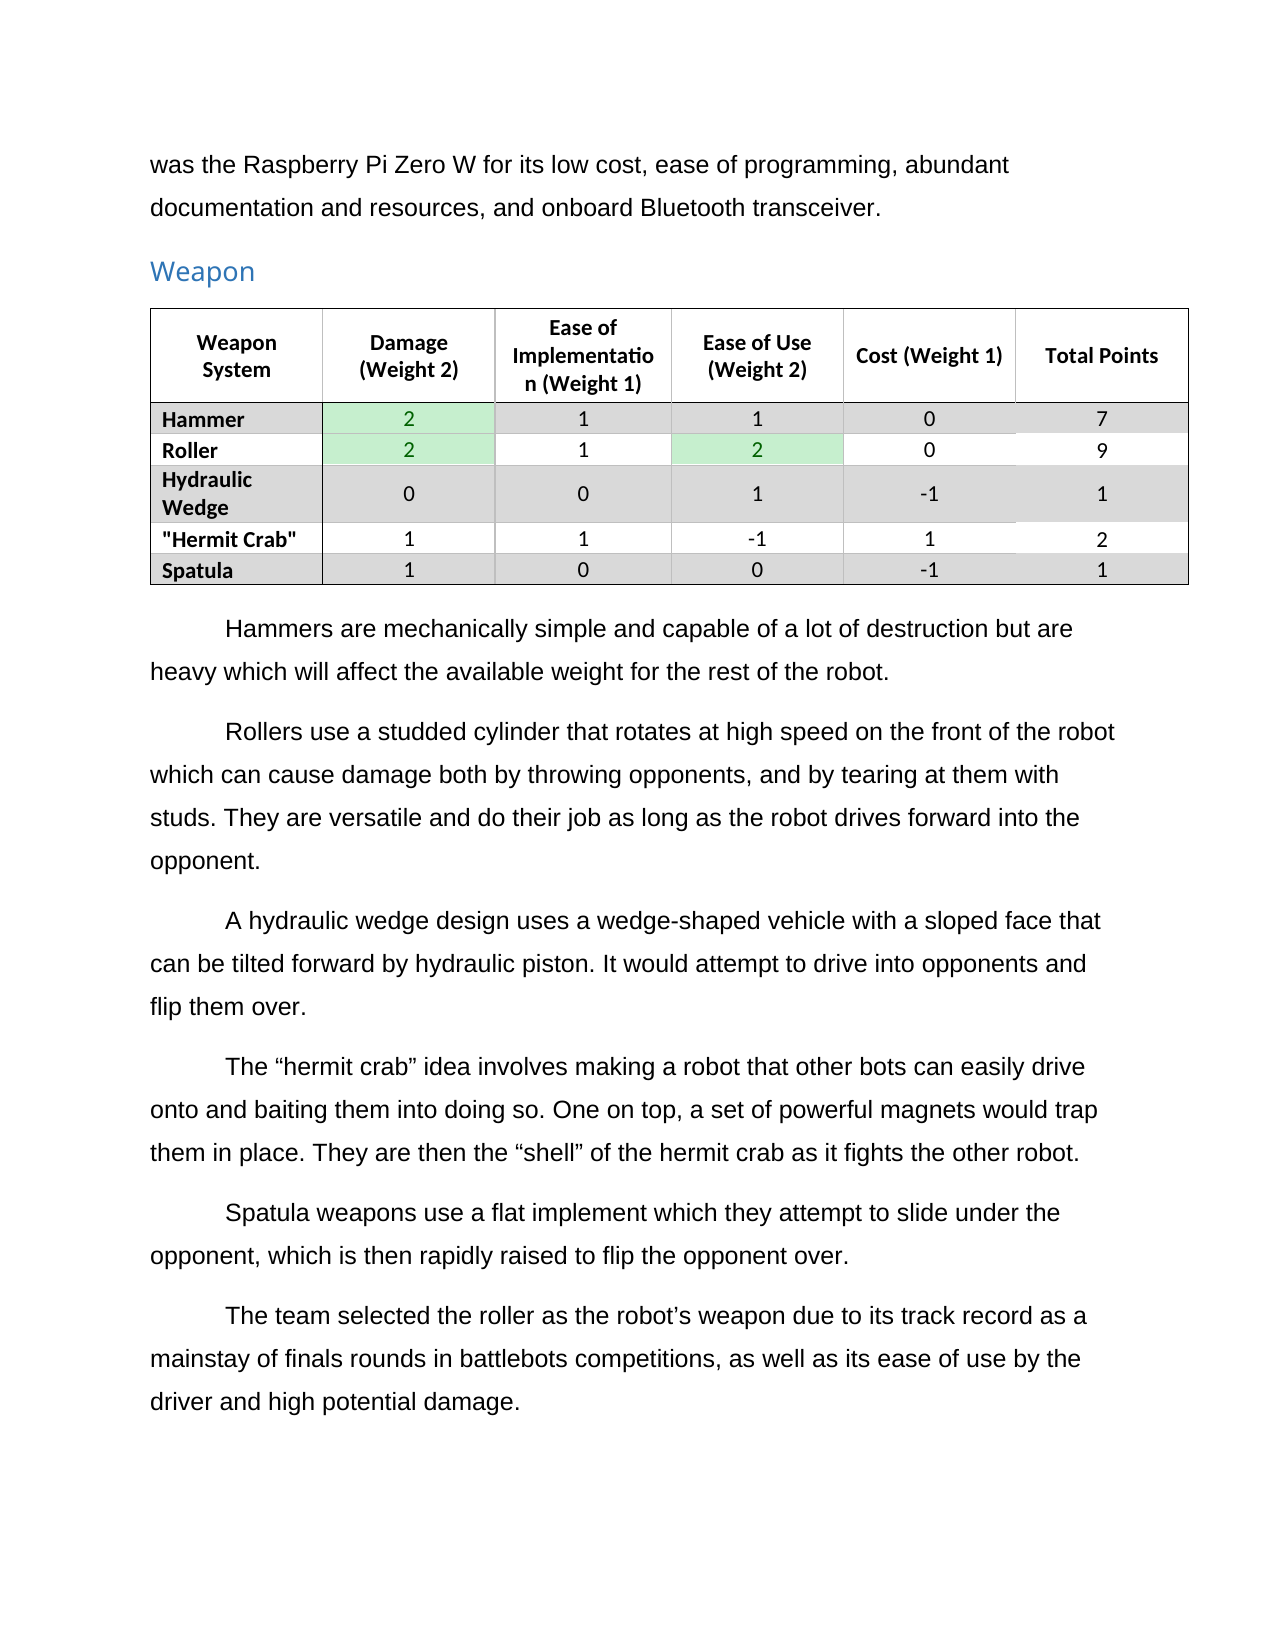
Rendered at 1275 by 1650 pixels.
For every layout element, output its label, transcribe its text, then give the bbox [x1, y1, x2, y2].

text The team selected the roller as the robot’s weapon due to its track record as a mainstay of finals rounds in battlebots competitions, as well as its ease of use by the driver and high potential damage. [150, 1301, 1125, 1416]
table_cell 1 [323, 523, 494, 553]
table_header Weapon System [151, 309, 322, 402]
table_cell 2 [1016, 522, 1188, 553]
table_header Ease of Use (Weight 2) [672, 309, 843, 402]
text Spatula weapons use a flat implement which they attempt to slide under the opponent, which is then rapidly raised to flip the opponent over. [150, 1198, 1125, 1270]
subtitle Weapon [150, 253, 1125, 290]
table_cell 2 [323, 434, 494, 464]
table_cell -1 [844, 554, 1016, 584]
text The “hermit crab” idea involves making a robot that other bots can easily drive onto and baiting them into doing so. One on top, a set of powerful magnets would trap them in place. They are then the “shell” of the hermit crab as it fights the other robot. [150, 1052, 1125, 1167]
table_cell 1 [844, 523, 1016, 553]
table_cell 0 [844, 434, 1016, 464]
table_cell 0 [496, 554, 671, 584]
table_cell Roller [151, 434, 322, 464]
table_cell Hydraulic Wedge [151, 466, 322, 522]
table_header Ease of Implementation (Weight 1) [496, 309, 671, 402]
table_cell -1 [844, 466, 1016, 522]
table_cell 0 [496, 466, 671, 522]
text A hydraulic wedge design uses a wedge-shaped vehicle with a sloped face that can be tilted forward by hydraulic piston. It would attempt to drive into opponents and flip them over. [150, 906, 1125, 1021]
table_cell 1 [496, 434, 671, 464]
table_cell 0 [844, 403, 1016, 433]
table_cell 1 [672, 466, 843, 522]
table_cell -1 [672, 523, 843, 553]
table_cell 1 [1016, 553, 1188, 584]
table_cell 2 [672, 434, 843, 464]
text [150, 150, 1125, 222]
table_cell Hammer [151, 403, 322, 433]
table_cell 0 [672, 554, 843, 584]
table_cell 1 [672, 403, 843, 433]
table_header Cost (Weight 1) [844, 309, 1015, 402]
table_cell 1 [323, 554, 494, 584]
table_header Total Points [1016, 309, 1188, 402]
table_cell 1 [496, 523, 671, 553]
text Hammers are mechanically simple and capable of a lot of destruction but are heavy which will affect the available weight for the rest of the robot. [150, 614, 1125, 686]
table_cell 1 [1016, 465, 1188, 522]
text Rollers use a studded cylinder that rotates at high speed on the front of the robot which can cause damage both by throwing opponents, and by tearing at them with studs. They are versatile and do their job as long as the robot drives forward into the opponent. [150, 717, 1125, 875]
table_cell 1 [496, 403, 671, 433]
table_cell "Hermit Crab" [151, 523, 322, 553]
table_cell 2 [323, 403, 494, 433]
table_cell 9 [1016, 433, 1188, 464]
table_cell 0 [323, 466, 494, 522]
table_header Damage (Weight 2) [323, 309, 494, 402]
table_cell Spatula [151, 554, 322, 584]
table_cell 7 [1016, 403, 1188, 433]
